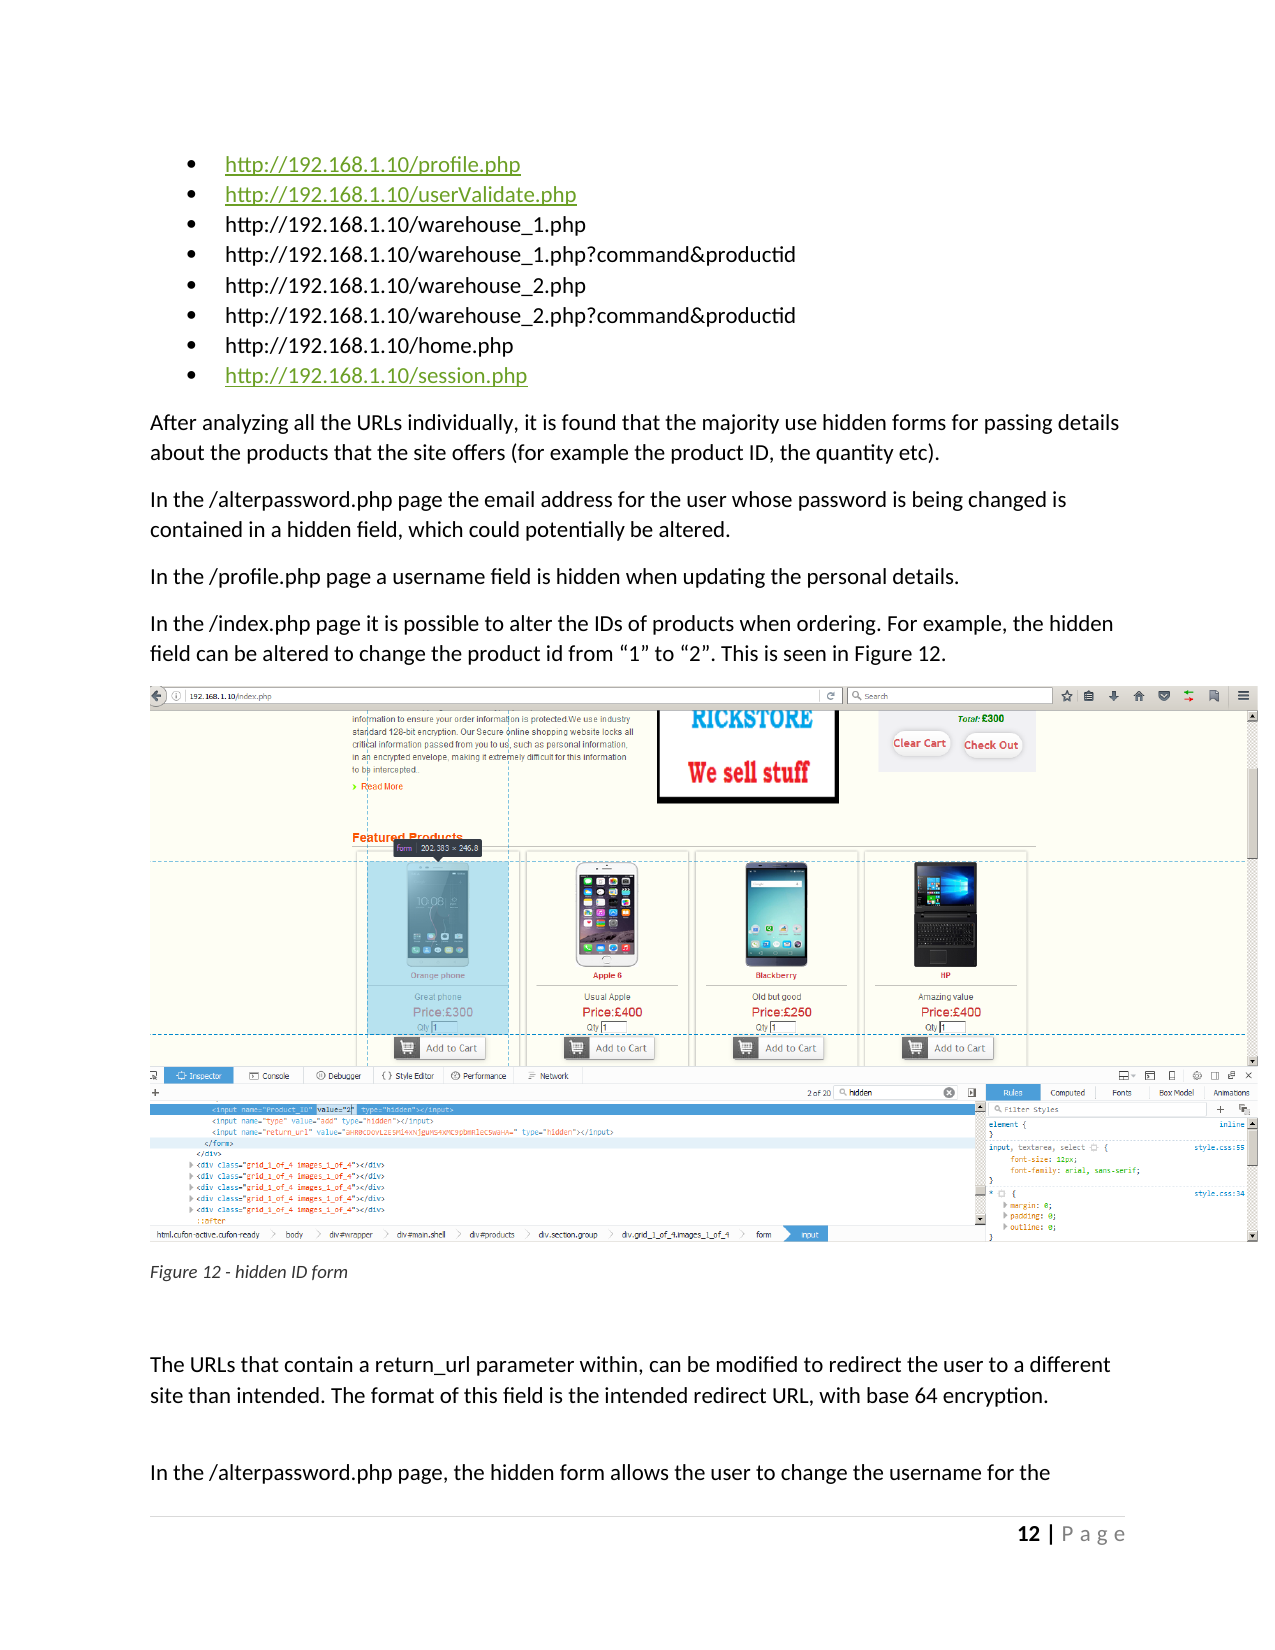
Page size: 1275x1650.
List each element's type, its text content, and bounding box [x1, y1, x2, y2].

list http://192.168.1.10/session.php [187, 361, 1125, 389]
list http://192.168.1.10/home.php [187, 331, 1125, 359]
list http://192.168.1.10/warehouse_1.php?command&productid [187, 241, 1125, 269]
text In the /alterpassword.php page the email address for the user whose password is being changed is contained in a hidden field, which could potentially be altered. [150, 485, 1125, 544]
list http://192.168.1.10/warehouse_1.php [187, 210, 1125, 238]
text Figure 12 - hidden ID form [150, 1260, 1125, 1283]
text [150, 1428, 1125, 1486]
text In the /index.php page it is possible to alter the IDs of products when ordering. For example, the hidden field can be altered to change the product id from “1” to “2”. This is seen in Figure 12. [150, 609, 1125, 668]
list http://192.168.1.10/warehouse_2.php [187, 271, 1125, 299]
text In the /profile.php page a username field is hidden when updating the personal details. [150, 562, 1125, 591]
list http://192.168.1.10/userValidate.php [187, 180, 1125, 208]
list http://192.168.1.10/profile.php [187, 150, 1125, 178]
picture [150, 686, 1258, 1242]
text After analyzing all the URLs individually, it is found that the majority use hidden forms for passing details about the products that the site offers (for example the product ID, the quantity etc). [150, 408, 1125, 467]
text The URLs that contain a return_url parameter within, can be modified to redirect the user to a different site than intended. The format of this field is the intended redirect URL, with base 64 encryption. [150, 1351, 1125, 1409]
list http://192.168.1.10/warehouse_2.php?command&productid [187, 301, 1125, 329]
